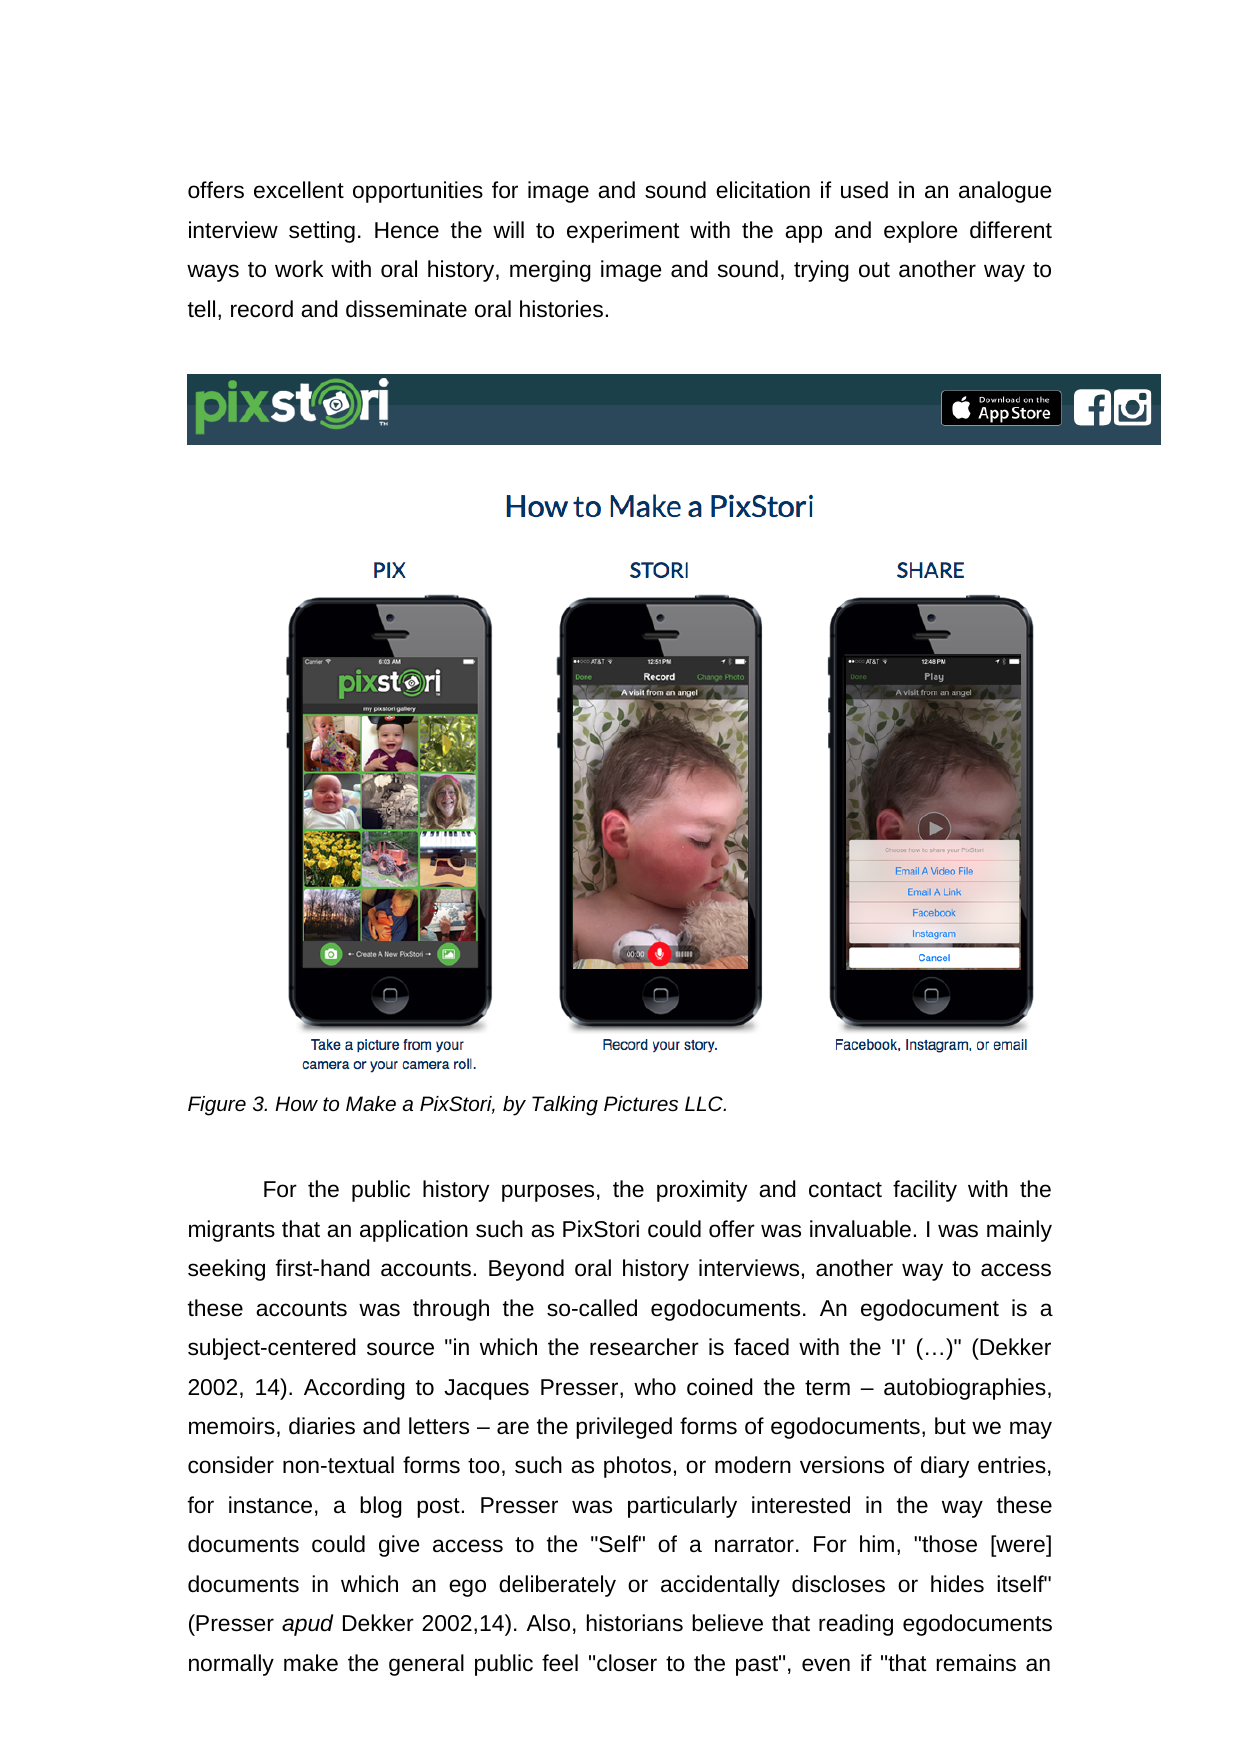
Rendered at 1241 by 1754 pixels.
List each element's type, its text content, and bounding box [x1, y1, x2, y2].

text Figure 3. How to Make a PixStori, by Talking Pictures LLC. [187, 1092, 1053, 1116]
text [187, 177, 1053, 322]
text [187, 1176, 1053, 1676]
picture [187, 374, 1161, 1092]
